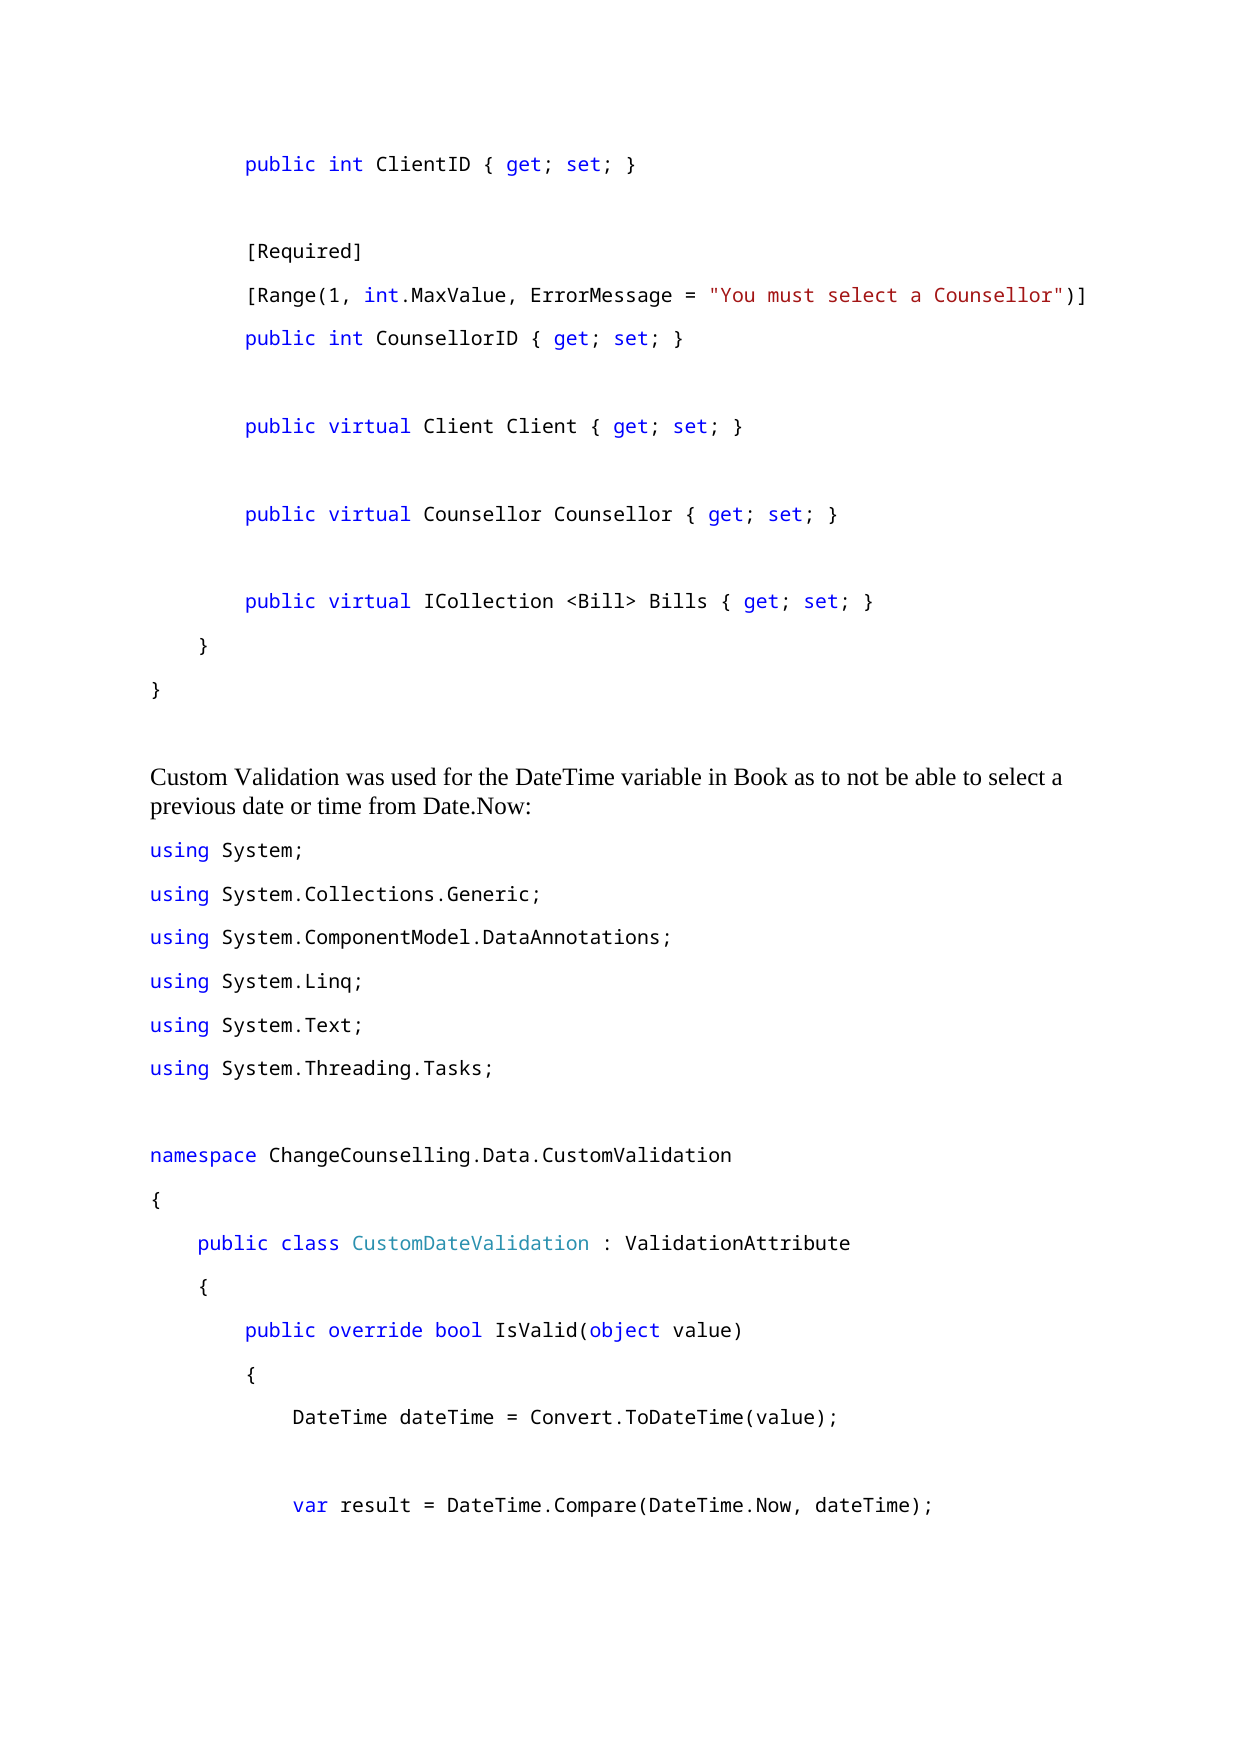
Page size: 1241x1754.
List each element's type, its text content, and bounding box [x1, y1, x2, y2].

text } [150, 675, 1090, 702]
text public virtual ICollection <Bill> Bills { get; set; } [150, 587, 1090, 614]
text public override bool IsValid(object value) [150, 1316, 1090, 1343]
text using System.Collections.Generic; [150, 880, 1090, 907]
text public int ClientID { get; set; } [150, 150, 1090, 177]
text { [150, 1273, 1090, 1300]
text using System.ComponentModel.DataAnnotations; [150, 923, 1090, 951]
text [Required] [150, 237, 1090, 264]
text using System.Text; [150, 1011, 1090, 1038]
text public virtual Client Client { get; set; } [150, 412, 1090, 439]
text { [150, 1360, 1090, 1387]
text public int CounsellorID { get; set; } [150, 324, 1090, 352]
text [Range(1, int.MaxValue, ErrorMessage = "You must select a Counsellor")] [150, 281, 1090, 308]
text { [150, 1185, 1090, 1212]
text using System.Linq; [150, 967, 1090, 994]
text public virtual Counsellor Counsellor { get; set; } [150, 500, 1090, 527]
text namespace ChangeCounselling.Data.CustomValidation [150, 1142, 1090, 1169]
text Custom Validation was used for the DateTime variable in Book as to not be able to select a previous date or time from Date.Now: [150, 762, 1090, 819]
text var result = DateTime.Compare(DateTime.Now, dateTime); [150, 1491, 1090, 1518]
text DateTime dateTime = Convert.ToDateTime(value); [150, 1404, 1090, 1431]
text } [150, 631, 1090, 658]
text public class CustomDateValidation : ValidationAttribute [150, 1229, 1090, 1256]
text using System; [150, 836, 1090, 863]
text using System.Threading.Tasks; [150, 1054, 1090, 1081]
